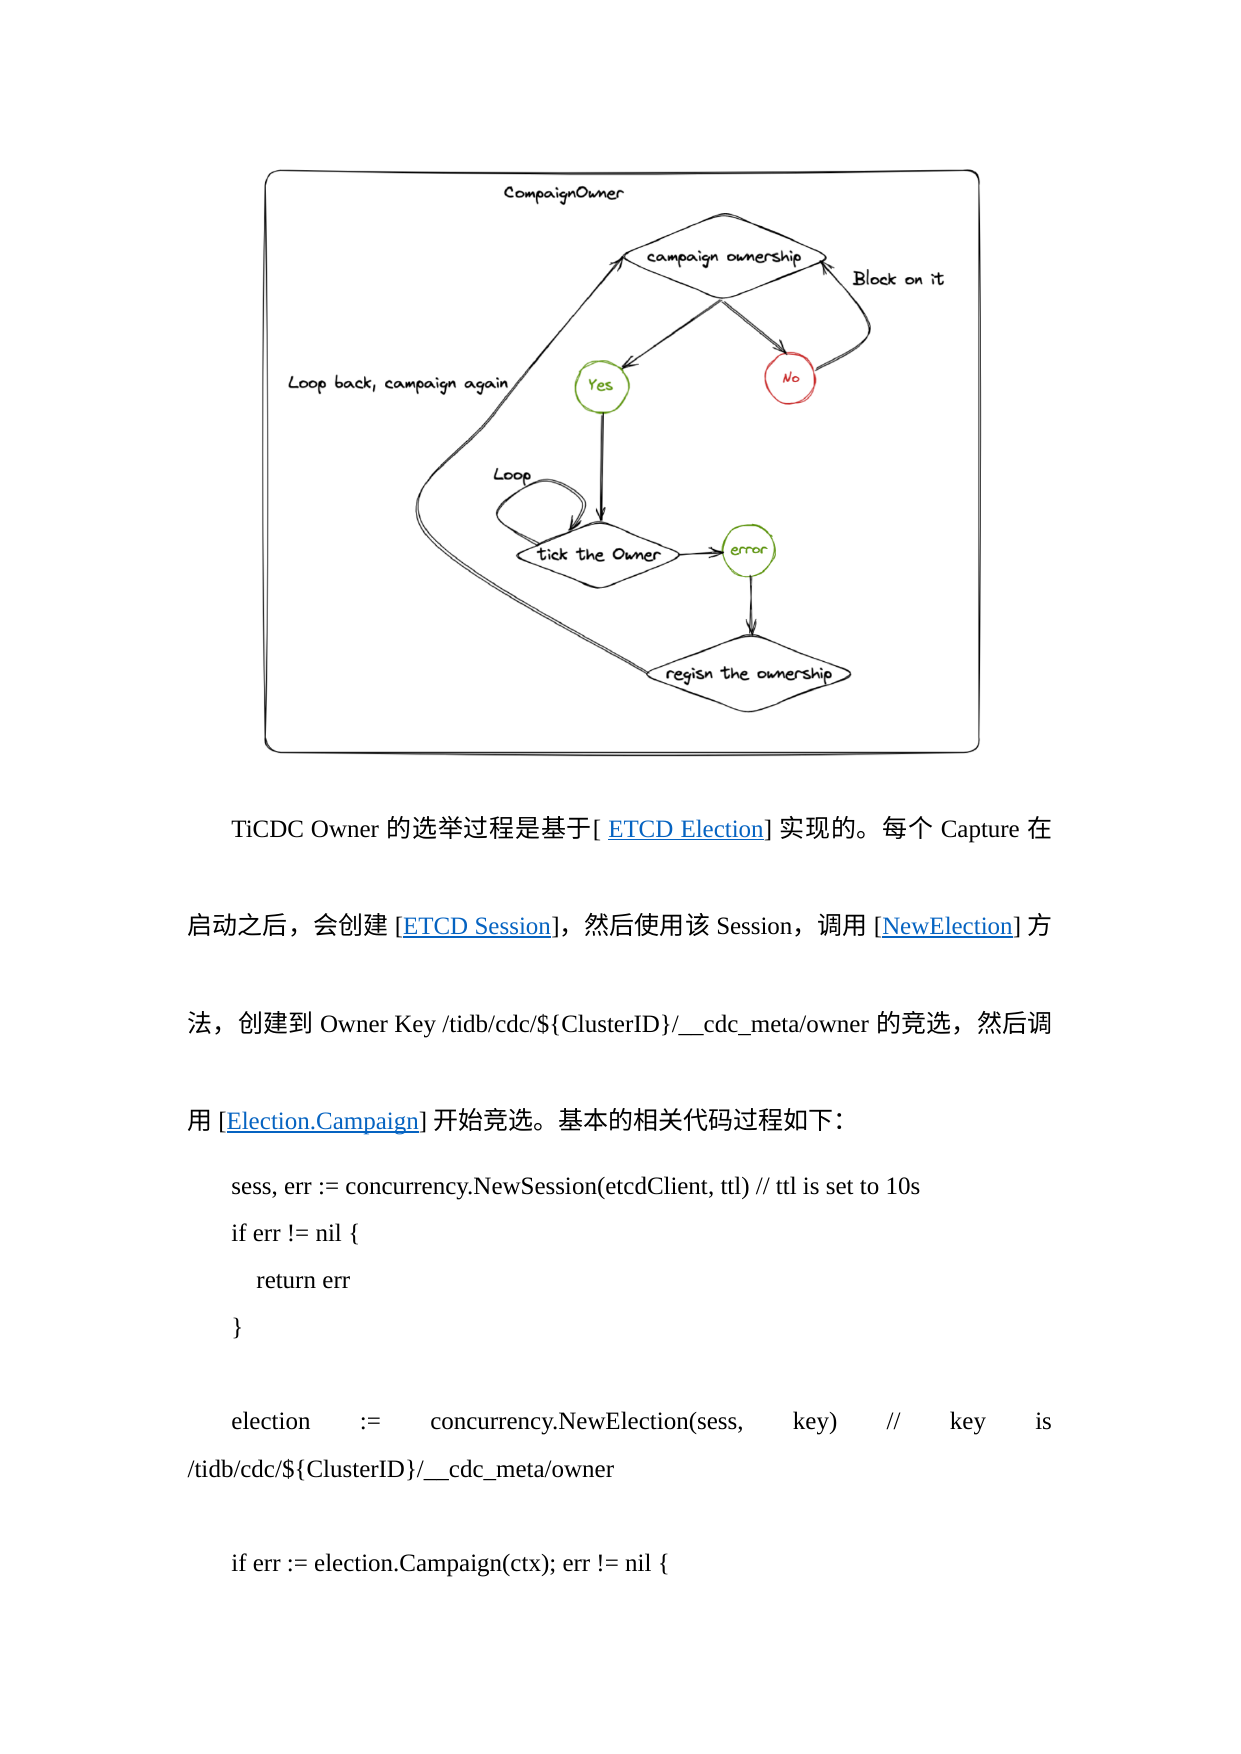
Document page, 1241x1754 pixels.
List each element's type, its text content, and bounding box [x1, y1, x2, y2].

text if err != nil { [187, 1216, 1053, 1249]
text return err [187, 1263, 1053, 1296]
text sess, err := concurrency.NewSession(etcdClient, ttl) // ttl is set to 10s [187, 1169, 1053, 1202]
text TiCDC Owner 的选举过程是基于[ ETCD Election] 实现的。每个 Capture 在启动之后，会创建 [ETCD Session]，然后使用该 Session，调用 [NewElection] 方法，创建到 Owner Key /tidb/cdc/${ClusterID}/__cdc_meta/owner 的竞选，然后调用 [Election.Campaign] 开始竞选。基本的相关代码过程如下： [187, 794, 1053, 1151]
picture [252, 162, 988, 769]
text if err := election.Campaign(ctx); err != nil { [187, 1546, 1053, 1579]
text election := concurrency.NewElection(sess, key) // key is /tidb/cdc/${ClusterID}/__cdc_meta/owner [187, 1404, 1053, 1485]
text } [187, 1310, 1053, 1343]
